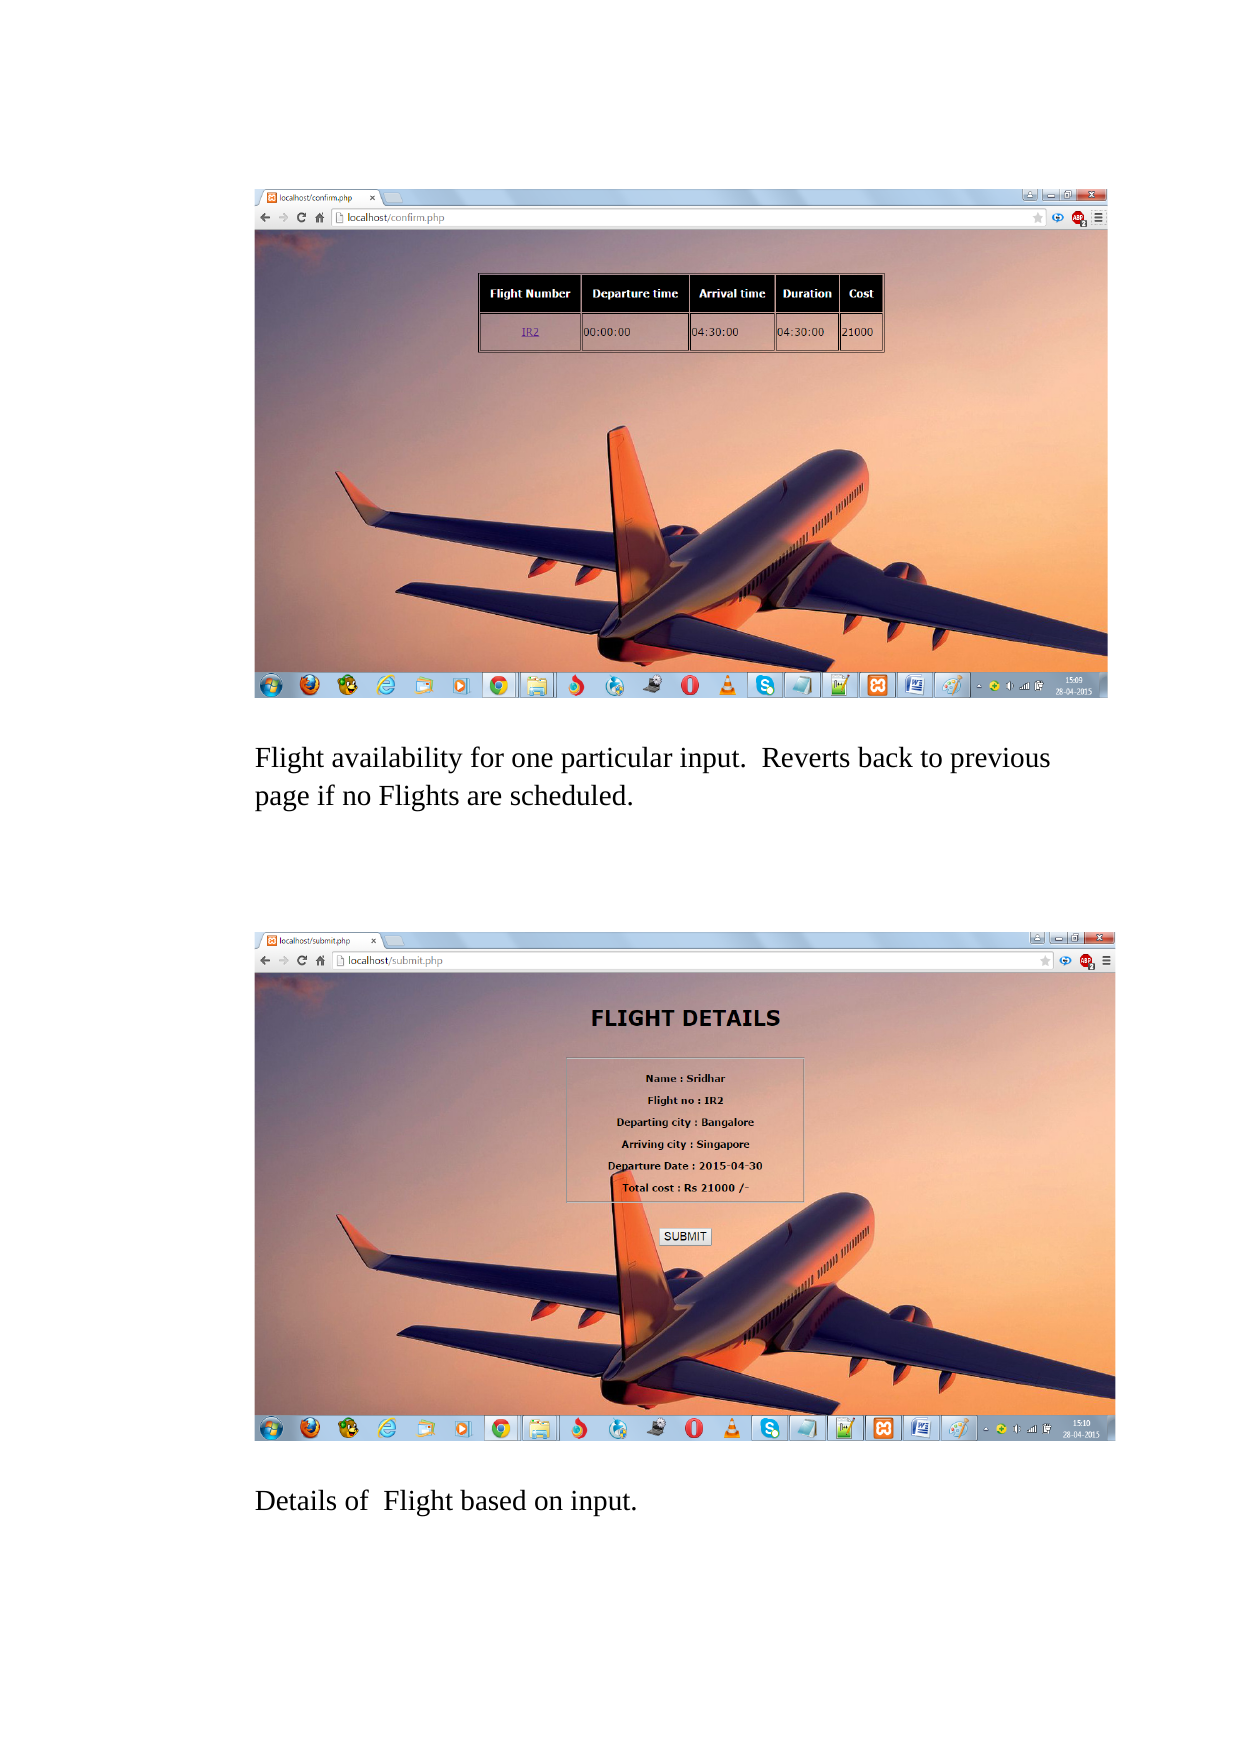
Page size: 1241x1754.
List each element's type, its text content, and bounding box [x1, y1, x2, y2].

picture [254, 932, 1116, 1441]
list Flight availability for one particular input. Reverts back to previous page if no Flights are scheduled. [254, 740, 1090, 812]
picture [254, 189, 1108, 698]
list Details of Flight based on input. [254, 1483, 1090, 1516]
